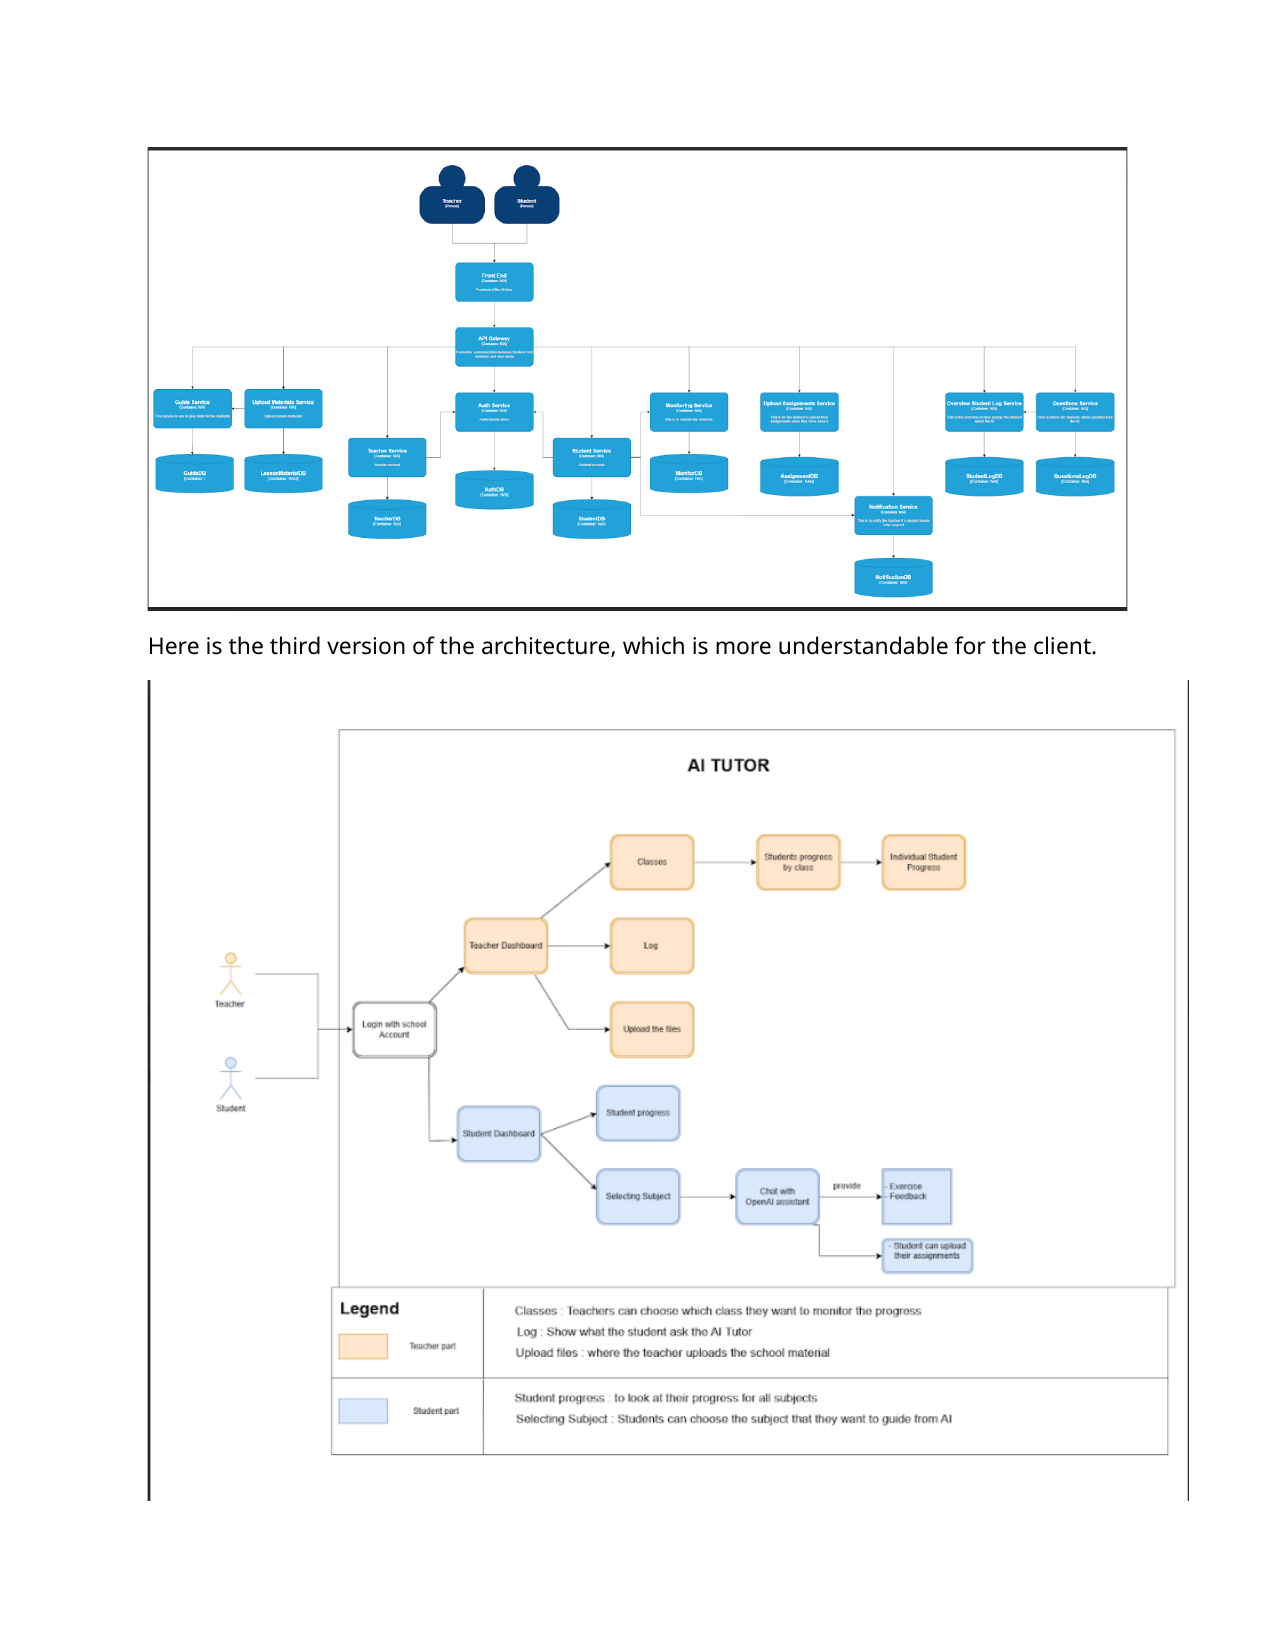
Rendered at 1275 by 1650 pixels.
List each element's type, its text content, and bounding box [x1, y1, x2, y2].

picture [147, 147, 1128, 611]
text Here is the third version of the architecture, which is more understandable for the client. [148, 630, 1127, 661]
picture [147, 680, 1189, 1501]
